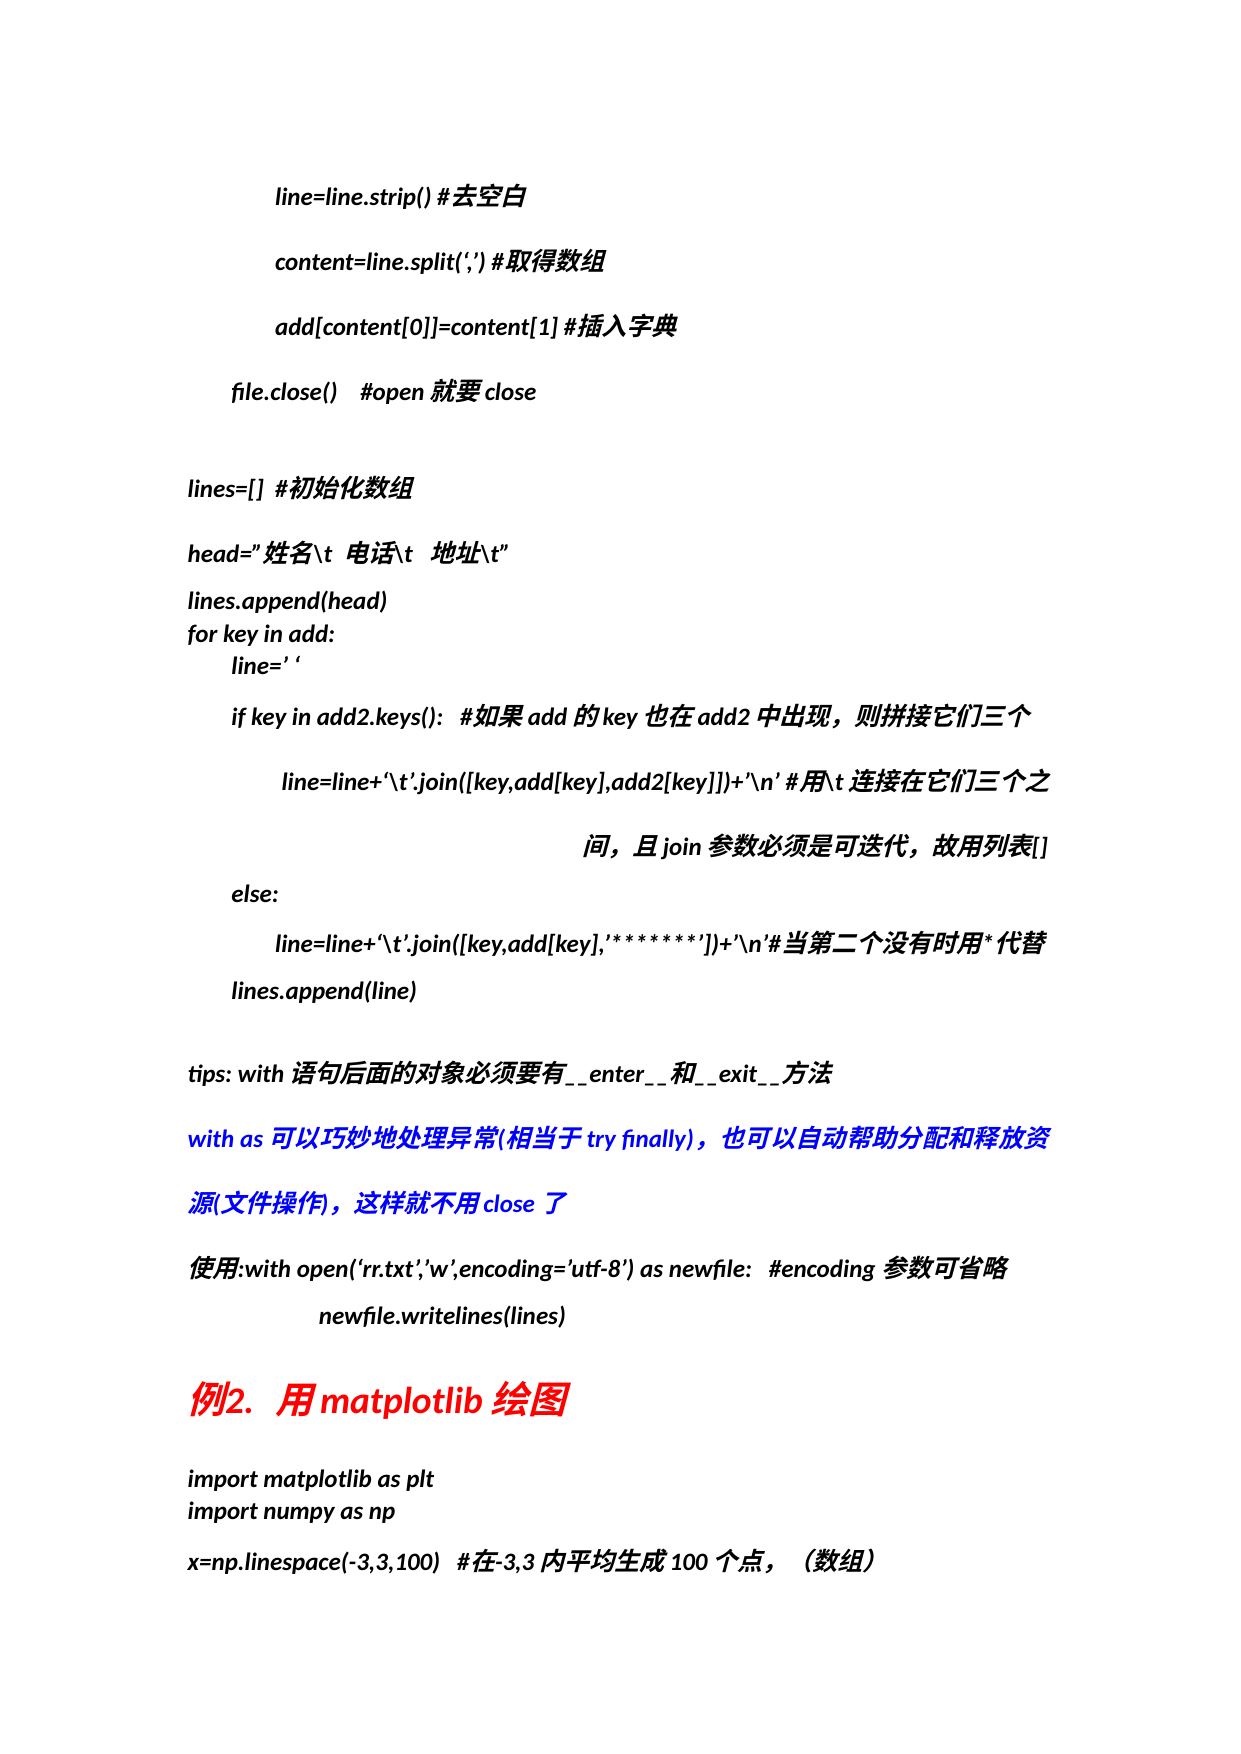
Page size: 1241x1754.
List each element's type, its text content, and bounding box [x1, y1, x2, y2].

text x=np.linespace(-3,3,100) #在-3,3内平均生成100个点，（数组） [187, 1527, 1053, 1592]
text line=line.strip() #去空白 [231, 162, 1053, 227]
text lines.append(head) [187, 584, 1053, 617]
text head=”姓名\t 电话\t 地址\t” [187, 519, 1053, 584]
text lines.append(line) [187, 974, 1053, 1007]
text file.close() #open就要close [187, 357, 1053, 422]
text import matplotlib as plt [187, 1462, 1053, 1494]
text for key in add: [187, 617, 1053, 649]
text content=line.split(‘,’) #取得数组 [231, 227, 1053, 292]
text add[content[0]]=content[1] #插入字典 [231, 292, 1053, 357]
text 使用:with open(‘rr.txt’,’w’,encoding=’utf-8’) as newfile: #encoding参数可省略 [187, 1234, 1053, 1299]
text line=line+‘\t’.join([key,add[key],’*******’])+’\n’#当第二个没有时用*代替 [231, 909, 1053, 974]
text line=’ ‘ [187, 649, 1053, 682]
text lines=[] #初始化数组 [187, 454, 1053, 519]
text import numpy as np [187, 1494, 1053, 1527]
text line=line+‘\t’.join([key,add[key],add2[key]])+’\n’ #用\t连接在它们三个之间，且join参数必须是可迭代，故用列表[] [281, 747, 1053, 877]
text newfile.writelines(lines) [275, 1299, 1053, 1332]
list 用matplotlib绘图 [187, 1364, 1053, 1429]
text with as可以巧妙地处理异常(相当于try finally)，也可以自动帮助分配和释放资源(文件操作)，这样就不用close了 [187, 1104, 1053, 1234]
text tips: with语句后面的对象必须要有__enter__和__exit__方法 [187, 1039, 1053, 1104]
text else: [187, 877, 1053, 909]
text if key in add2.keys(): #如果add的key也在add2中出现，则拼接它们三个 [187, 682, 1053, 747]
